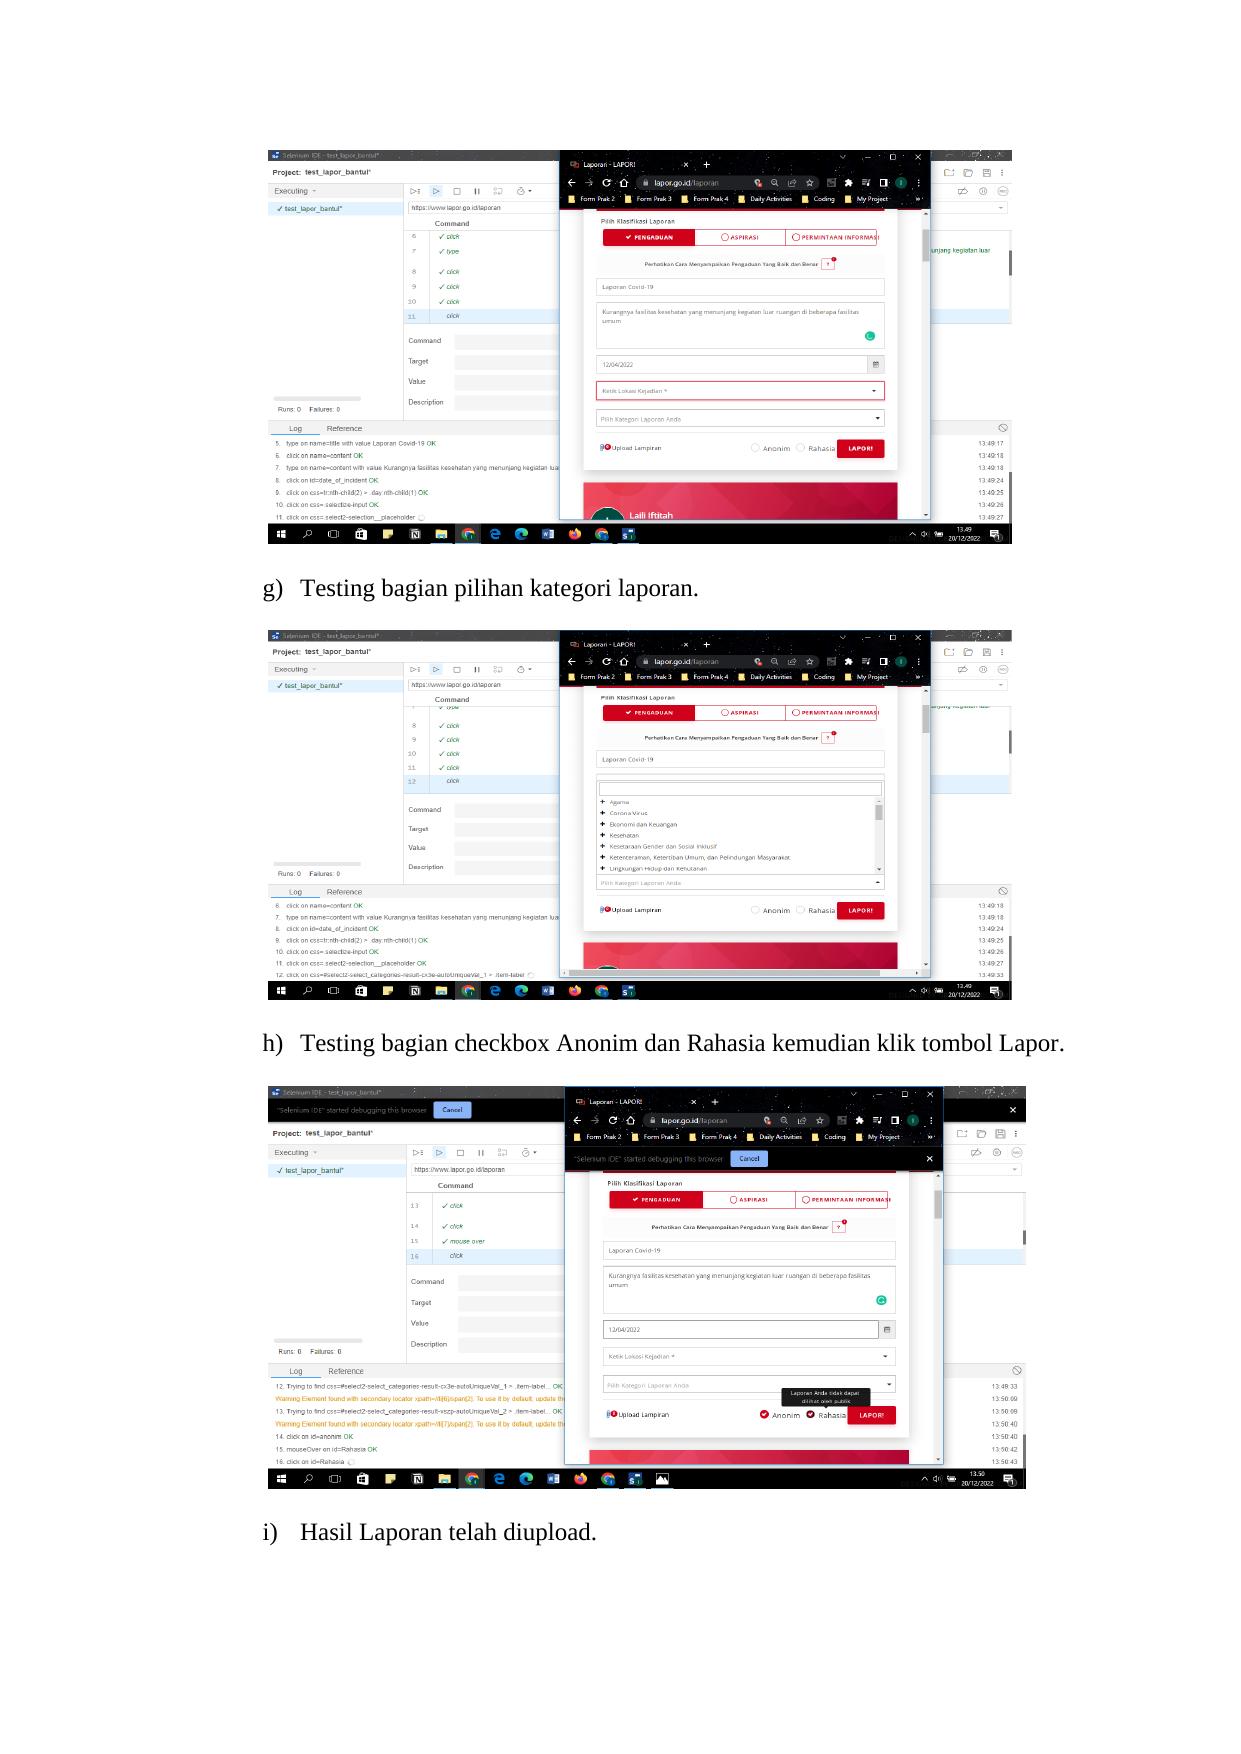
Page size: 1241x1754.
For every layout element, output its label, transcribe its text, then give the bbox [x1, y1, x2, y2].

picture [268, 150, 1012, 544]
list Hasil Laporan telah diupload. [262, 1517, 1090, 1546]
list Testing bagian checkbox Anonim dan Rahasia kemudian klik tombol Lapor. [262, 1028, 1090, 1057]
picture [268, 630, 1012, 1000]
list Testing bagian pilihan kategori laporan. [262, 573, 1090, 601]
picture [268, 1086, 1026, 1489]
